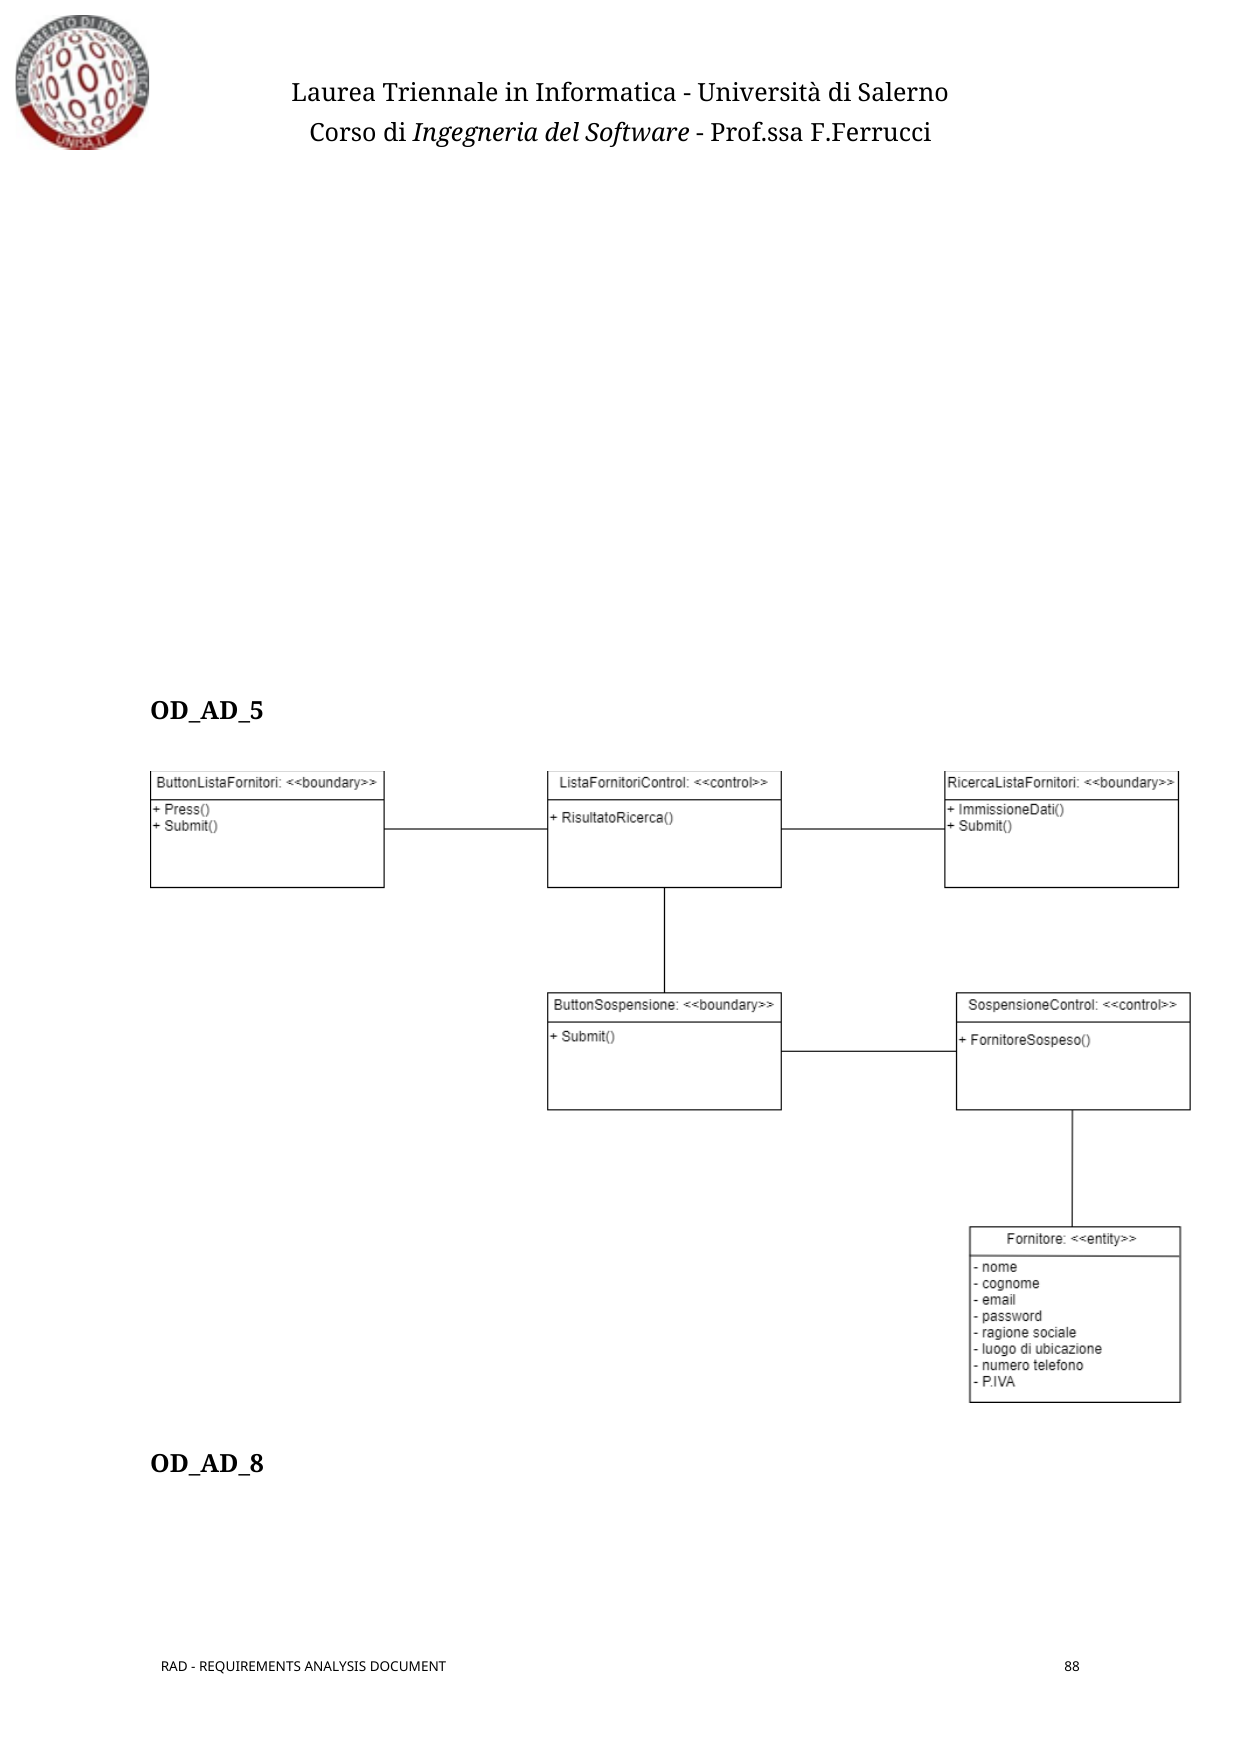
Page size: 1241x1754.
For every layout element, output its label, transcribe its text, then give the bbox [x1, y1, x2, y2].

text OD_AD_5 [150, 693, 1090, 727]
text OD_AD_8 [150, 1445, 1090, 1479]
picture [15, 15, 150, 150]
picture [150, 771, 1192, 1403]
